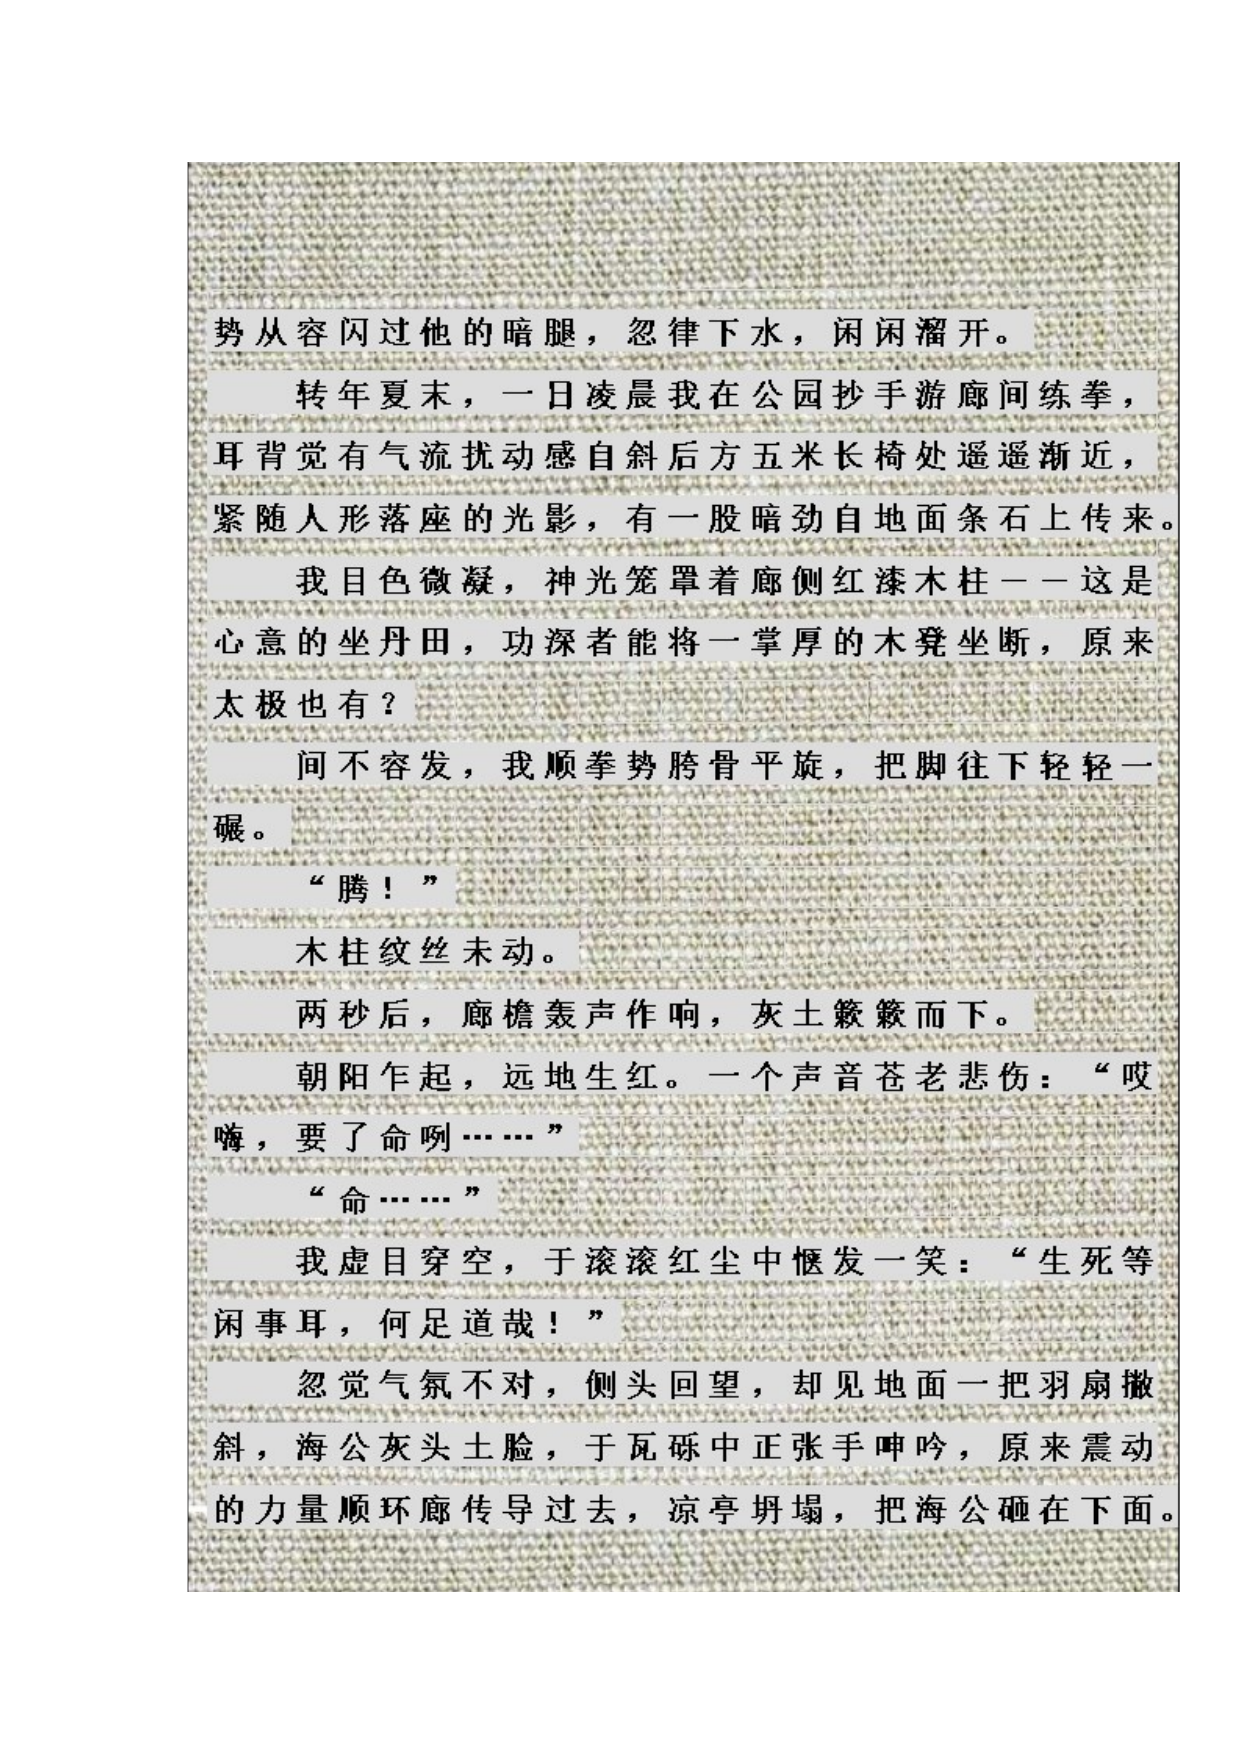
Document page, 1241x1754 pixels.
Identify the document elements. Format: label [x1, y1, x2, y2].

picture [187, 162, 1180, 1592]
